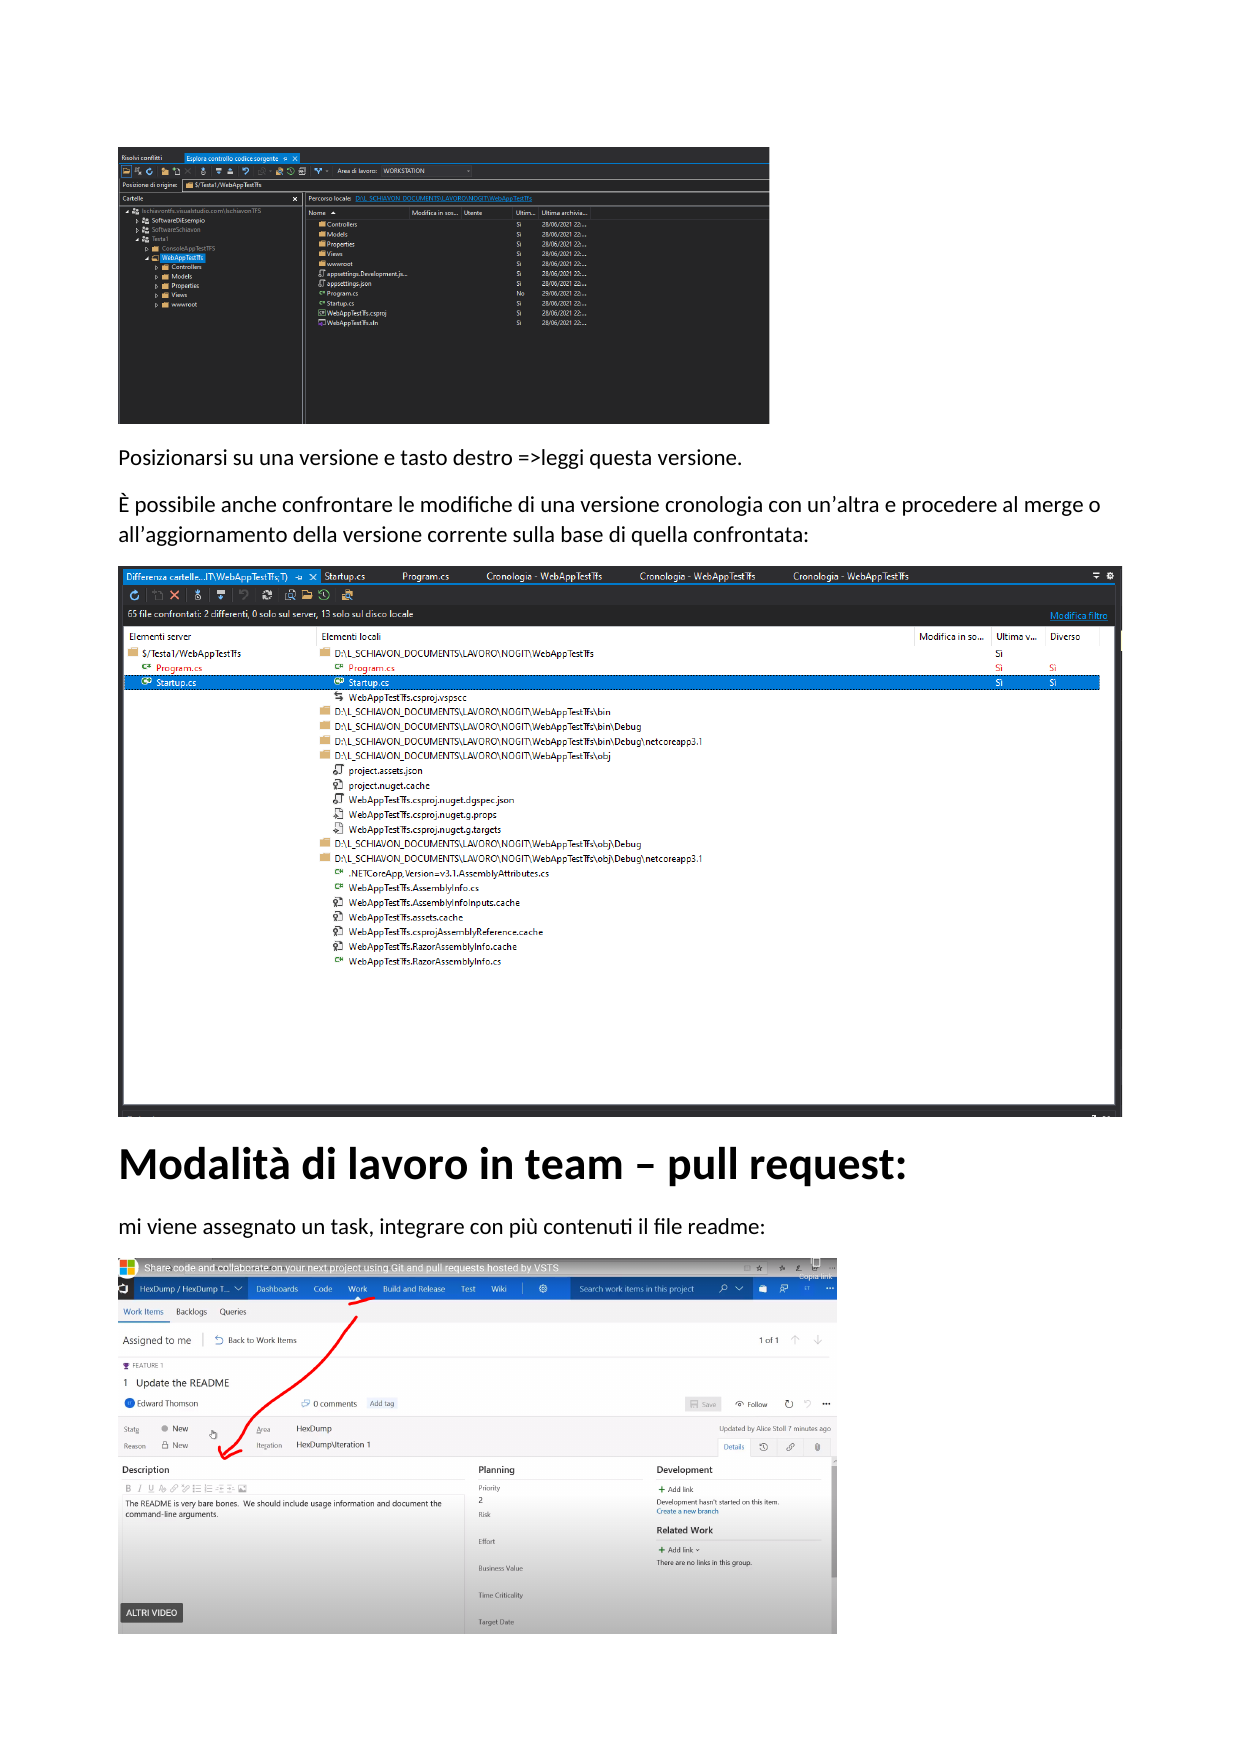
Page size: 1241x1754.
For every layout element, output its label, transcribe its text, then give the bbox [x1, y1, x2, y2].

text Modalità di lavoro in team – pull request: [118, 1135, 1122, 1191]
picture [118, 1258, 837, 1634]
picture [118, 566, 1123, 1117]
text Posizionarsi su una versione e tasto destro =>leggi questa versione. [118, 443, 1122, 471]
text È possibile anche confrontare le modifiche di una versione cronologia con un’altra e procedere al merge o all’aggiornamento della versione corrente sulla base di quella confrontata: [118, 490, 1122, 548]
text mi viene assegnato un task, integrare con più contenuti il file readme: [118, 1212, 1122, 1240]
picture [118, 147, 770, 424]
